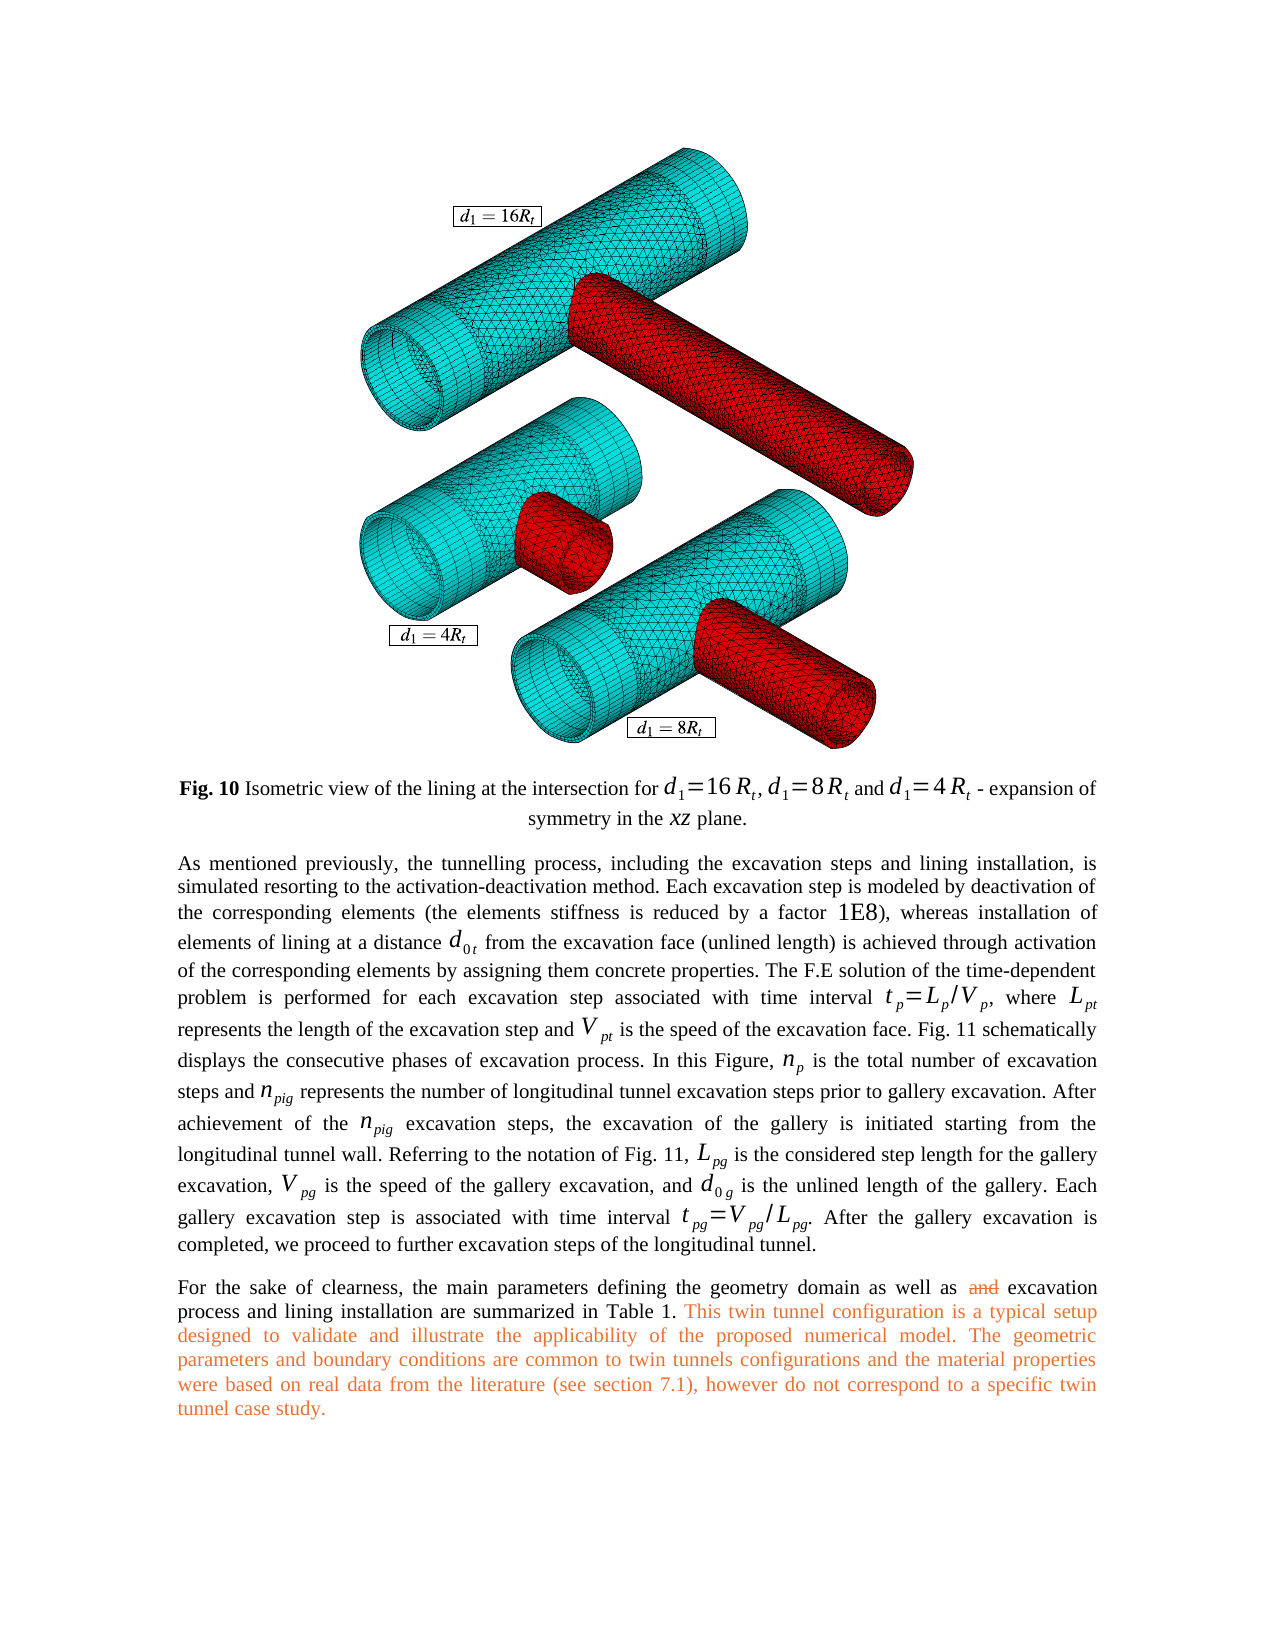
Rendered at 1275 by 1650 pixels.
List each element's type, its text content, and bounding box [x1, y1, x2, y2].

text As mentioned previously, the tunnelling process, including the excavation steps and lining installation, is simulated resorting to the activation-deactivation method. Each excavation step is modeled by deactivation of the corresponding elements (the elements stiffness is reduced by a factor ), whereas installation of elements of lining at a distance from the excavation face (unlined length) is achieved through activation of the corresponding elements by assigning them concrete properties. The F.E solution of the time-dependent problem is performed for each excavation step associated with time interval , where represents the length of the excavation step and is the speed of the excavation face. Fig. 11 schematically displays the consecutive phases of excavation process. In this Figure, is the total number of excavation steps and represents the number of longitudinal tunnel excavation steps prior to gallery excavation. After achievement of the excavation steps, the excavation of the gallery is initiated starting from the longitudinal tunnel wall. Referring to the notation of Fig. 11, is the considered step length for the gallery excavation, is the speed of the gallery excavation, and is the unlined length of the gallery. Each gallery excavation step is associated with time interval . After the gallery excavation is completed, we proceed to further excavation steps of the longitudinal tunnel. [177, 850, 1098, 1256]
text For the sake of clearness, the main parameters defining the geometry domain as well as and excavation process and lining installation are summarized in Table 1. This twin tunnel configuration is a typical setup designed to validate and illustrate the applicability of the proposed numerical model. The geometric parameters and boundary conditions are common to twin tunnels configurations and the material properties were based on real data from the literature (see section 7.1), however do not correspond to a specific twin tunnel case study. [177, 1275, 1098, 1419]
text Fig. 10 Isometric view of the lining at the intersection for , and - expansion of symmetry in the plane. [177, 773, 1098, 832]
